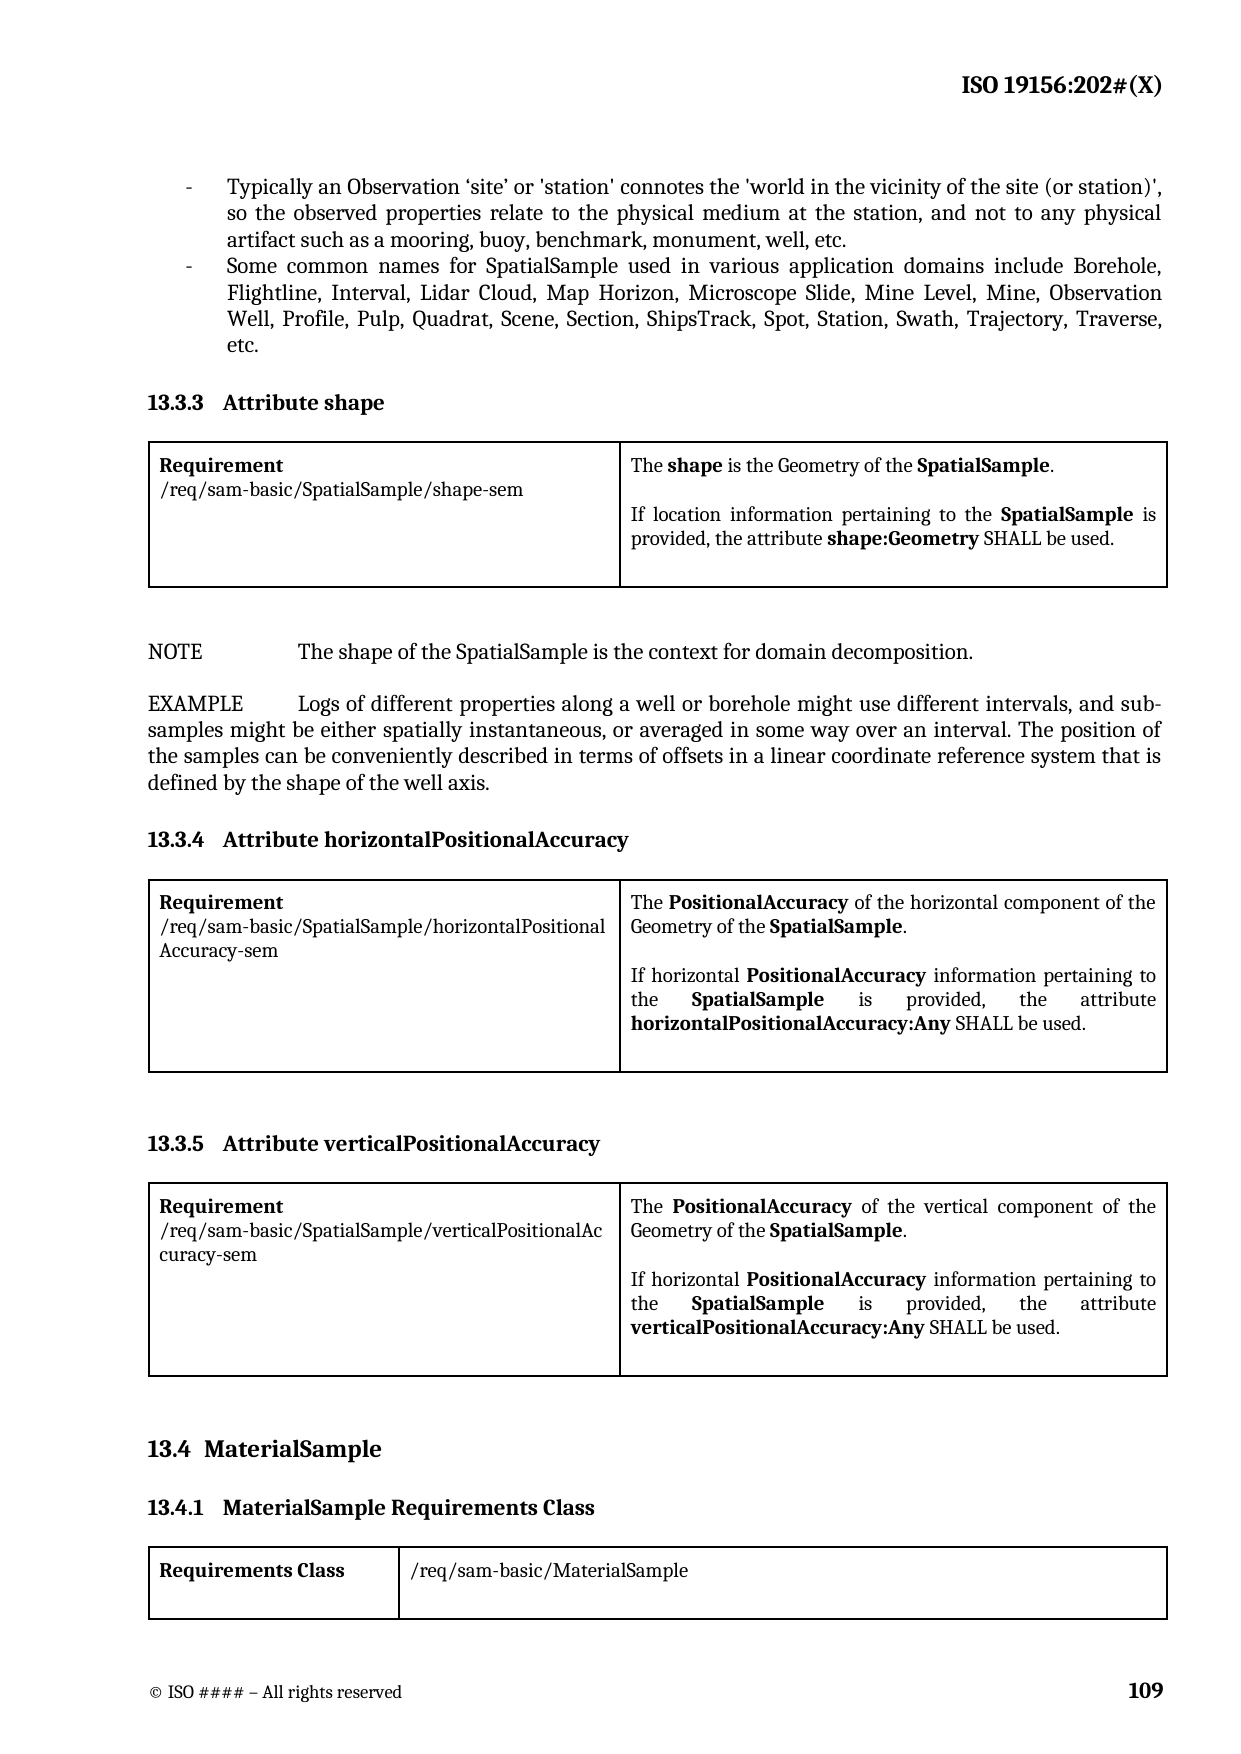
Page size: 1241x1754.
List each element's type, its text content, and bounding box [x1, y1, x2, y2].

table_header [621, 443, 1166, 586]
subtitle Attribute horizontalPositionalAccuracy [148, 827, 1163, 853]
text EXAMPLE Logs of different properties along a well or borehole might use different intervals, and sub-samples might be either spatially instantaneous, or averaged in some way over an interval. The position of the samples can be conveniently described in terms of offsets in a linear coordinate reference system that is defined by the shape of the well axis. [148, 691, 1163, 796]
list Typically an Observation ‘site’ or 'station' connotes the 'world in the vicinity of the site (or station)', so the observed properties relate to the physical medium at the station, and not to any physical artifact such as a mooring, buoy, benchmark, monument, well, etc. [185, 174, 1163, 253]
subtitle MaterialSample [148, 1435, 1163, 1463]
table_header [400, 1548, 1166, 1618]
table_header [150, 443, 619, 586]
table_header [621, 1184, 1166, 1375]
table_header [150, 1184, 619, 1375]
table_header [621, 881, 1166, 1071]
subtitle MaterialSample Requirements Class [148, 1495, 1163, 1521]
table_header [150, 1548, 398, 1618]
subtitle Attribute shape [148, 389, 1163, 416]
subtitle Attribute verticalPositionalAccuracy [148, 1131, 1163, 1157]
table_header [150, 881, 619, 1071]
list Some common names for SpatialSample used in various application domains include Borehole, Flightline, Interval, Lidar Cloud, Map Horizon, Microscope Slide, Mine Level, Mine, Observation Well, Profile, Pulp, Quadrat, Scene, Section, ShipsTrack, Spot, Station, Swath, Trajectory, Traverse, etc. [185, 253, 1163, 358]
text NOTE The shape of the SpatialSample is the context for domain decomposition. [148, 639, 1163, 666]
